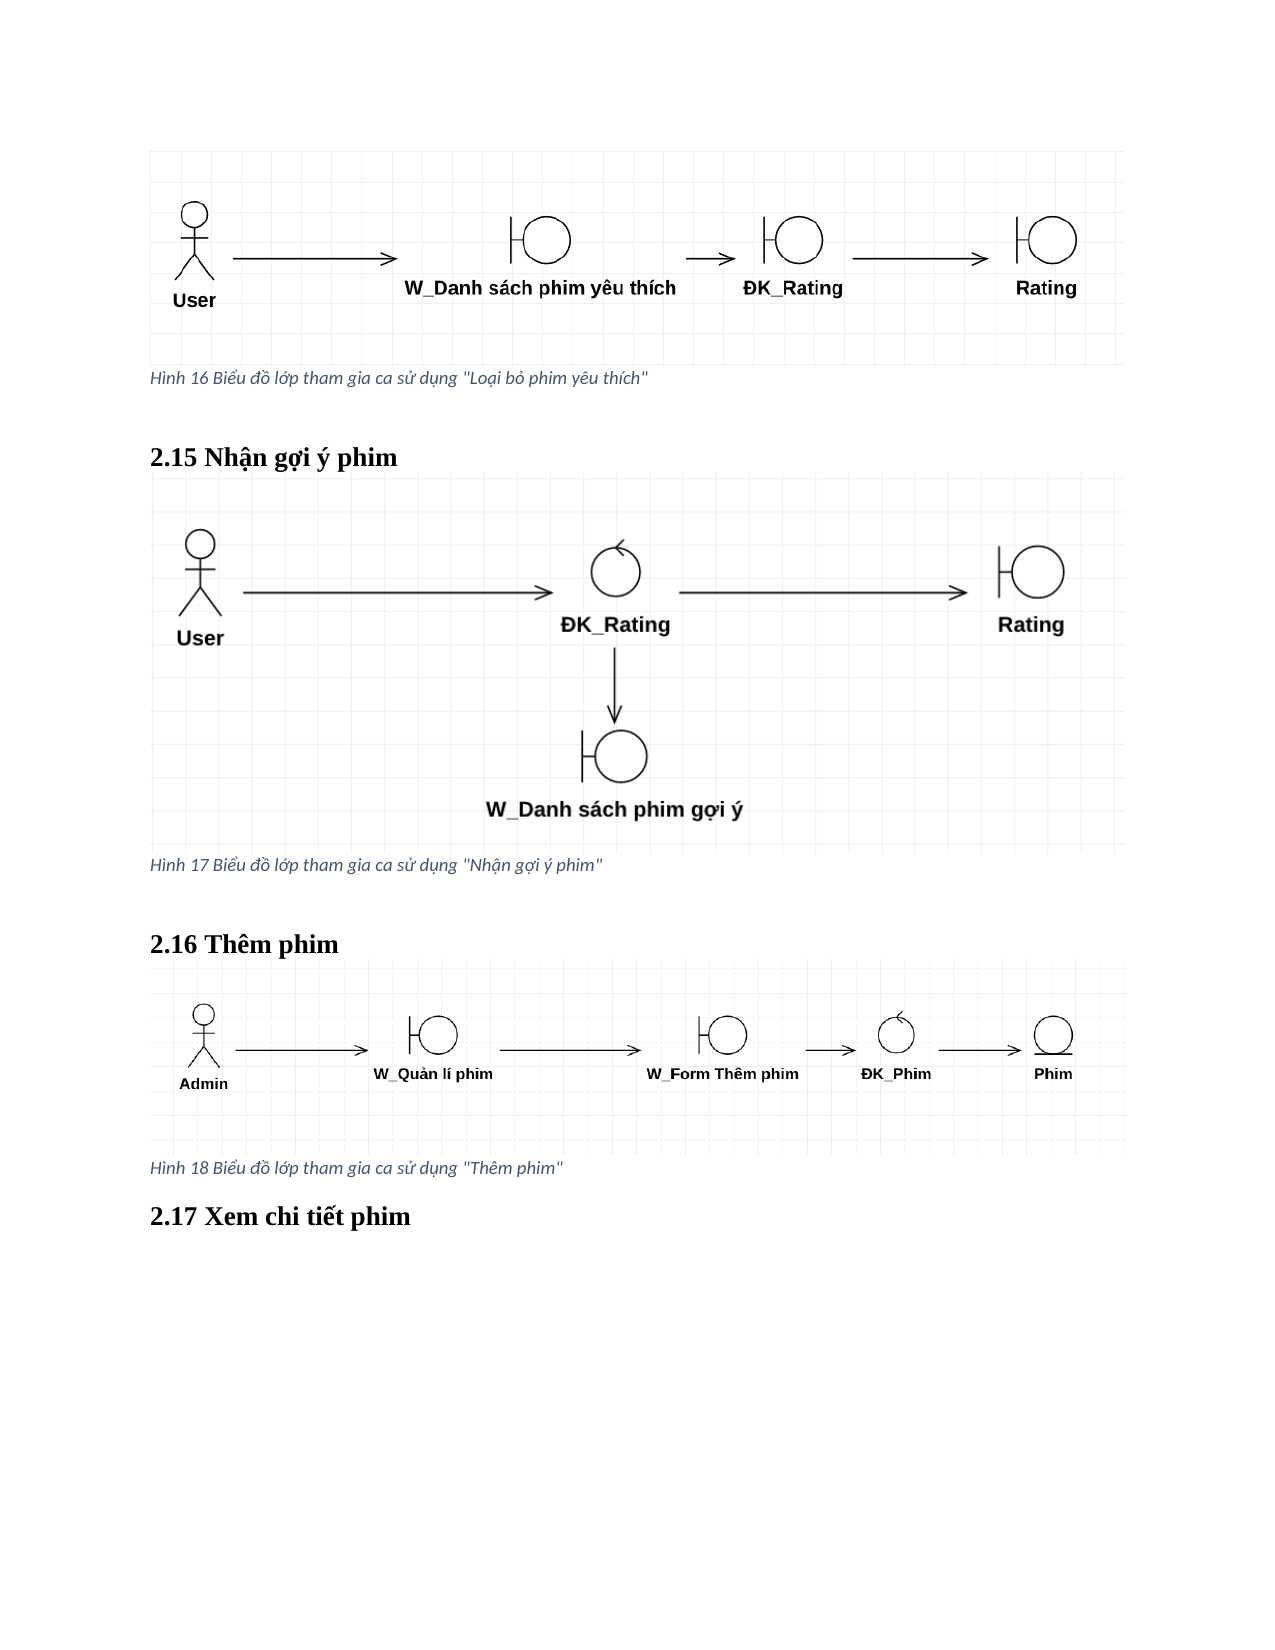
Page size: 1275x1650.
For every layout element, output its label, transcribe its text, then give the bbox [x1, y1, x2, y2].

text Hình 18 Biểu đồ lớp tham gia ca sử dụng "Thêm phim" [150, 1156, 1125, 1179]
text 2.16 Thêm phim [150, 928, 1125, 959]
picture [150, 959, 1128, 1156]
picture [150, 150, 1125, 367]
text 2.17 Xem chi tiết phim [150, 1200, 1125, 1231]
text Hình 17 Biểu đồ lớp tham gia ca sử dụng "Nhận gợi ý phim" [150, 854, 1125, 876]
text 2.15 Nhận gợi ý phim [150, 441, 1125, 472]
picture [150, 472, 1125, 854]
text Hình 16 Biểu đồ lớp tham gia ca sử dụng "Loại bỏ phim yêu thích" [150, 367, 1125, 389]
